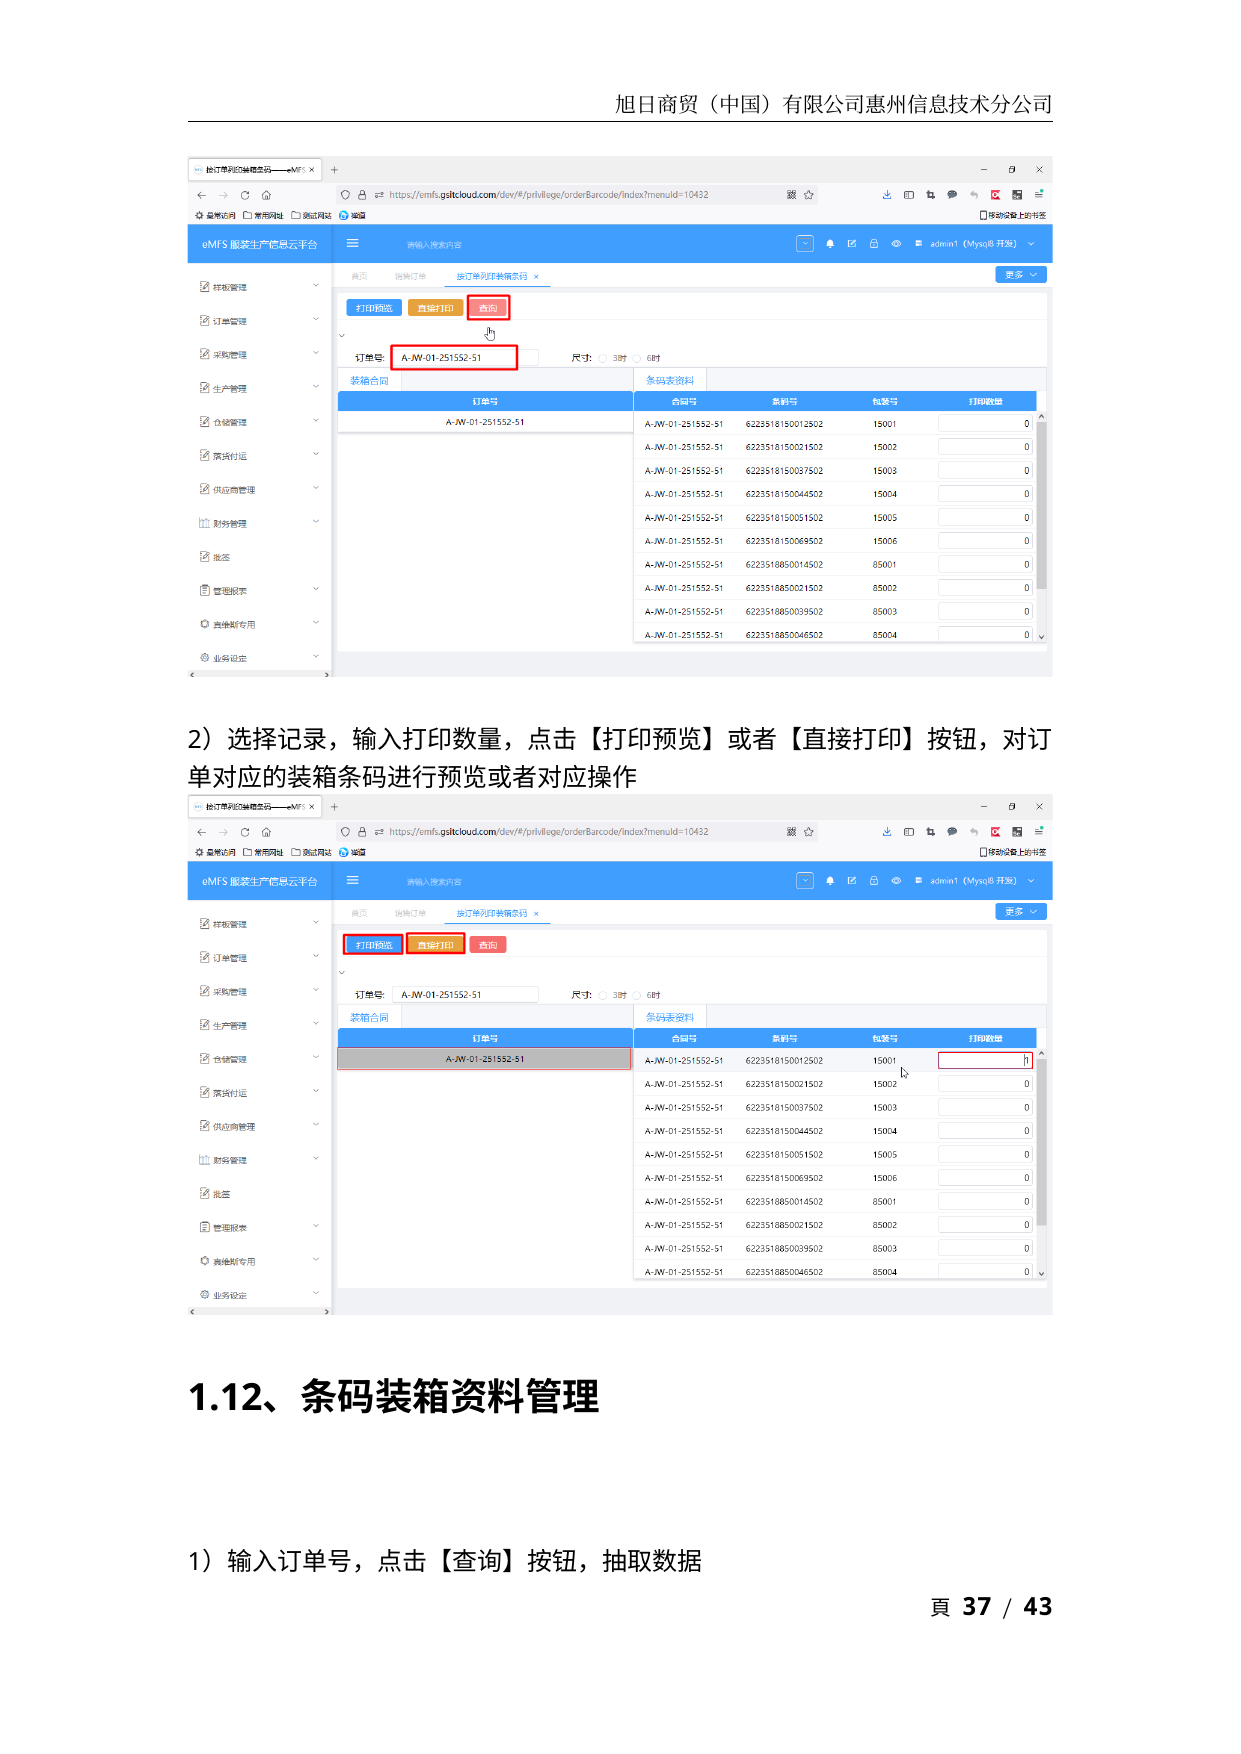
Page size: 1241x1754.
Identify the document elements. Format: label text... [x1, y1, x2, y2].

subtitle 1.12、条码装箱资料管理 [187, 1357, 1053, 1432]
text 1）输入订单号，点击【查询】按钮，抽取数据 [187, 1541, 1053, 1578]
text 2）选择记录，输入打印数量，点击【打印预览】或者【直接打印】按钮，对订单对应的装箱条码进行预览或者对应操作 [187, 719, 1053, 794]
picture [187, 794, 1053, 1315]
picture [187, 156, 1053, 677]
